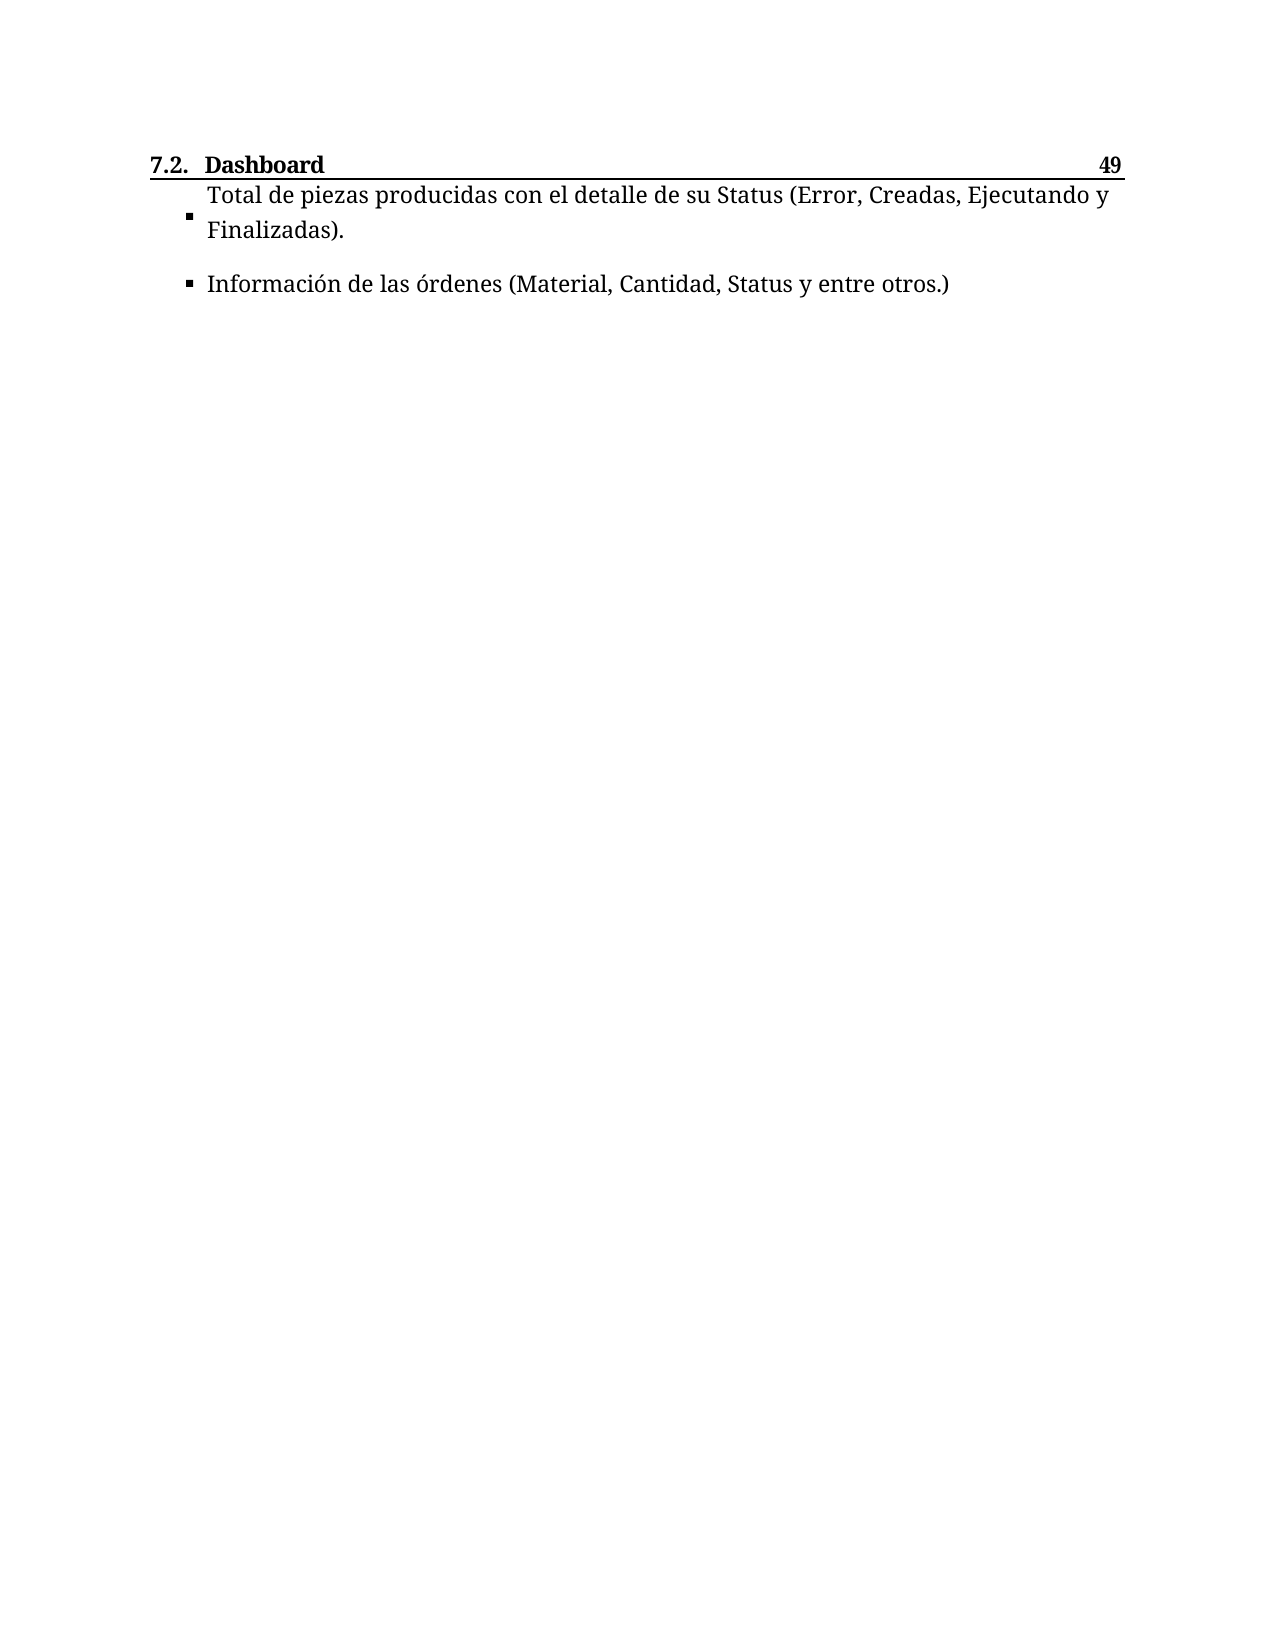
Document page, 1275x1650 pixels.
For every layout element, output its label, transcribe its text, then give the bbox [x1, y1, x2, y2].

text Información de las órdenes (Material, Cantidad, Status y entre otros.) [207, 268, 1167, 299]
text Total de piezas producidas con el detalle de su Status (Error, Creadas, Ejecutando y Finalizadas). [207, 179, 1167, 246]
